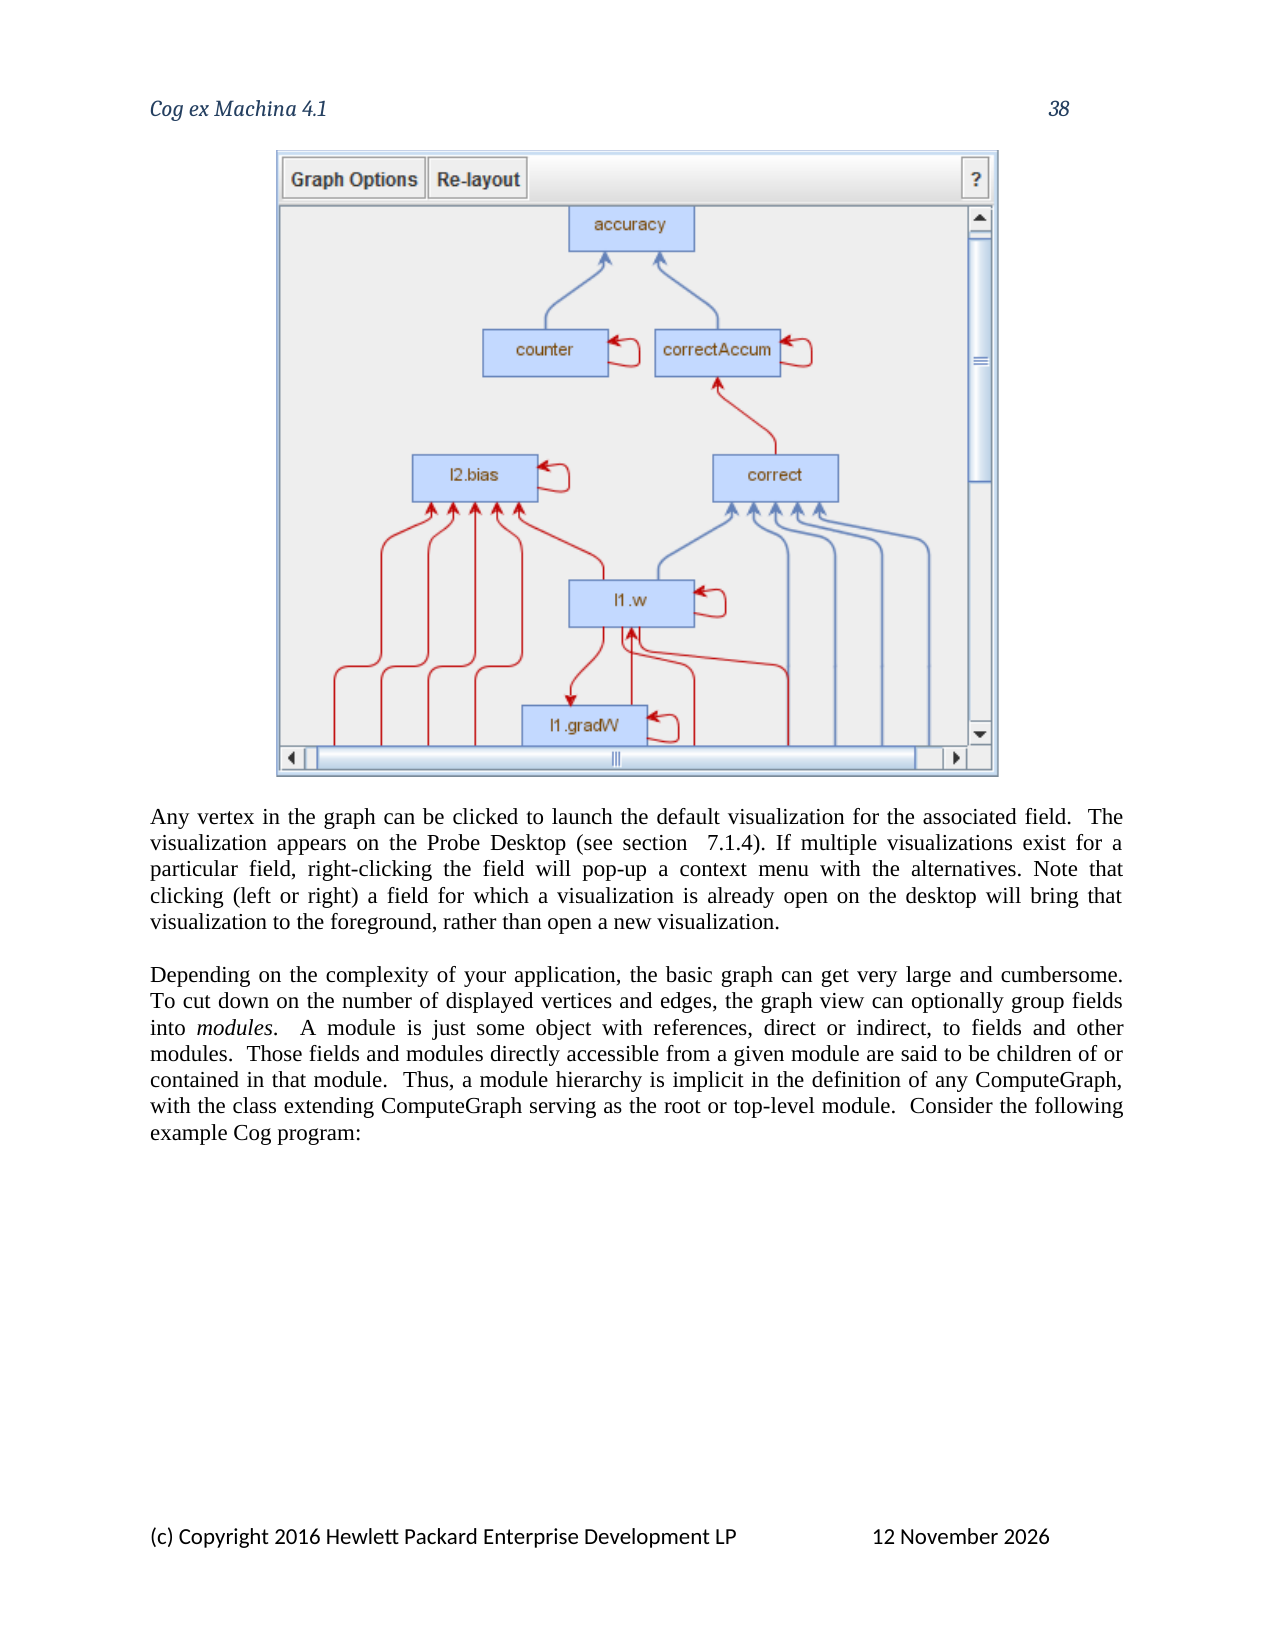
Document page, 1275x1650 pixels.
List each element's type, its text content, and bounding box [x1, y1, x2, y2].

text Depending on the complexity of your application, the basic graph can get very large and cumbersome. To cut down on the number of displayed vertices and edges, the graph view can optionally group fields into modules. A module is just some object with references, direct or indirect, to fields and other modules. Those fields and modules directly accessible from a given module are said to be children of or contained in that module. Thus, a module hierarchy is implicit in the definition of any ComputeGraph, with the class extending ComputeGraph serving as the root or top-level module. Consider the following example Cog program: [150, 961, 1125, 1145]
text Any vertex in the graph can be clicked to launch the default visualization for the associated field. The visualization appears on the Probe Desktop (see section 7.1.4). If multiple visualizations exist for a particular field, right-clicking the field will pop-up a context menu with the alternatives. Note that clicking (left or right) a field for which a visualization is already open on the desktop will bring that visualization to the foreground, rather than open a new visualization. [150, 803, 1125, 934]
picture [276, 150, 999, 777]
